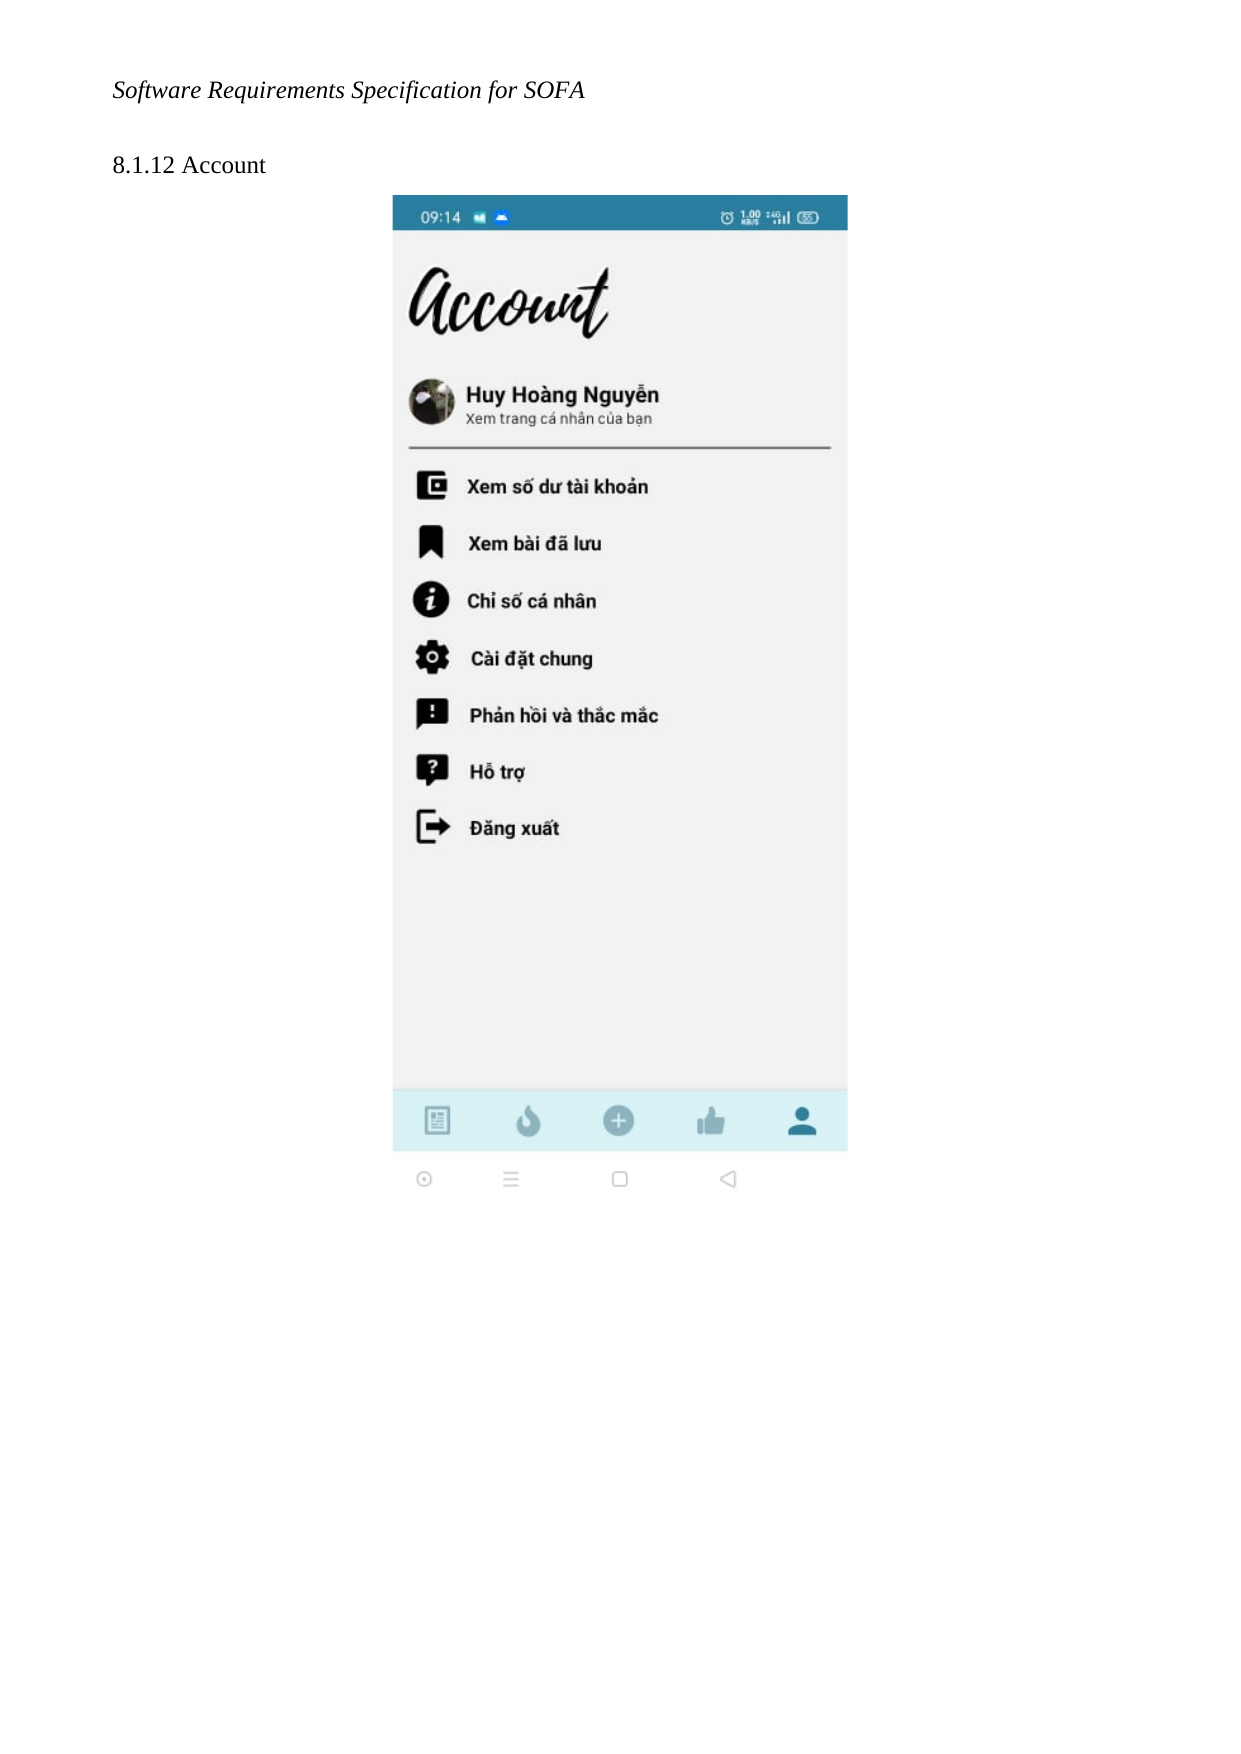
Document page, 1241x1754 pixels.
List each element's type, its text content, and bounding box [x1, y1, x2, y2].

picture [392, 195, 848, 1207]
text 8.1.12 Account [112, 150, 1128, 179]
